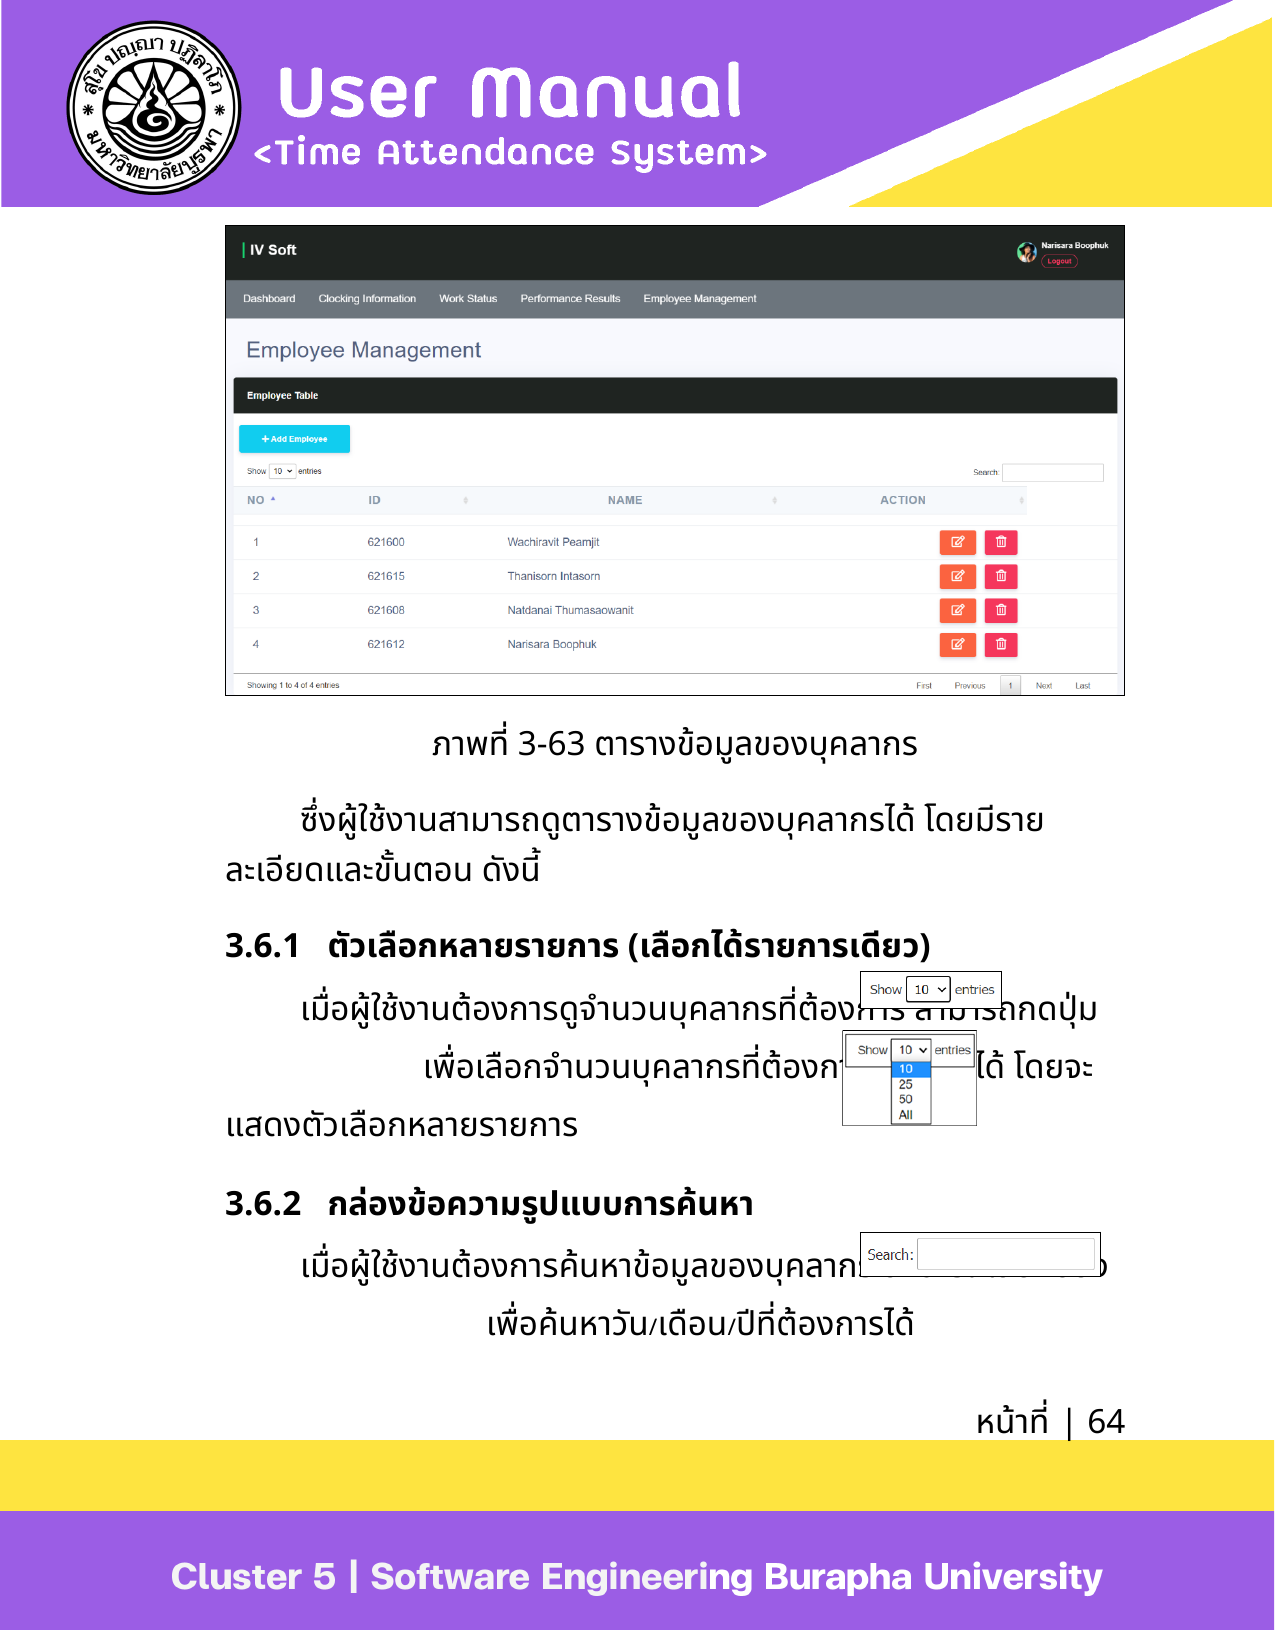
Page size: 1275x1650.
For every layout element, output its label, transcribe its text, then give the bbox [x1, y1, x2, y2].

picture [861, 1233, 1100, 1276]
text ซึ่งผู้ใช้งานสามารถดูตารางข้อมูลของบุคลากรได้ โดยมีรายละเอียดและขั้นตอน ดังนี้ [225, 796, 1125, 897]
text ภาพที่ 3-63 ตารางข้อมูลของบุคลากร [225, 720, 1125, 771]
picture [842, 1030, 977, 1126]
subtitle 3.6.1 ตัวเลือกหลายรายการ (เลือกได้รายการเดียว) [225, 922, 1125, 972]
picture [861, 972, 1001, 1008]
list เมื่อผู้ใช้งานต้องการค้นหาข้อมูลของบุคลากร สามารถเลือกช่อง เพื่อค้นหาวัน/เดือน/ปีที่ต้องการได้ [225, 1242, 1125, 1351]
list เมื่อผู้ใช้งานต้องการดูจำนวนบุคลากรที่ต้องการ สามารถกดปุ่ม เพื่อเลือกจำนวนบุคลากรที่ต้องการให้แสดงได้ โดยจะแสดงตัวเลือกหลายรายการ [225, 985, 1125, 1151]
subtitle 3.6.2 กล่องข้อความรูปแบบการค้นหา [225, 1179, 1125, 1230]
picture [226, 226, 1124, 695]
picture [0, 1438, 1275, 1630]
